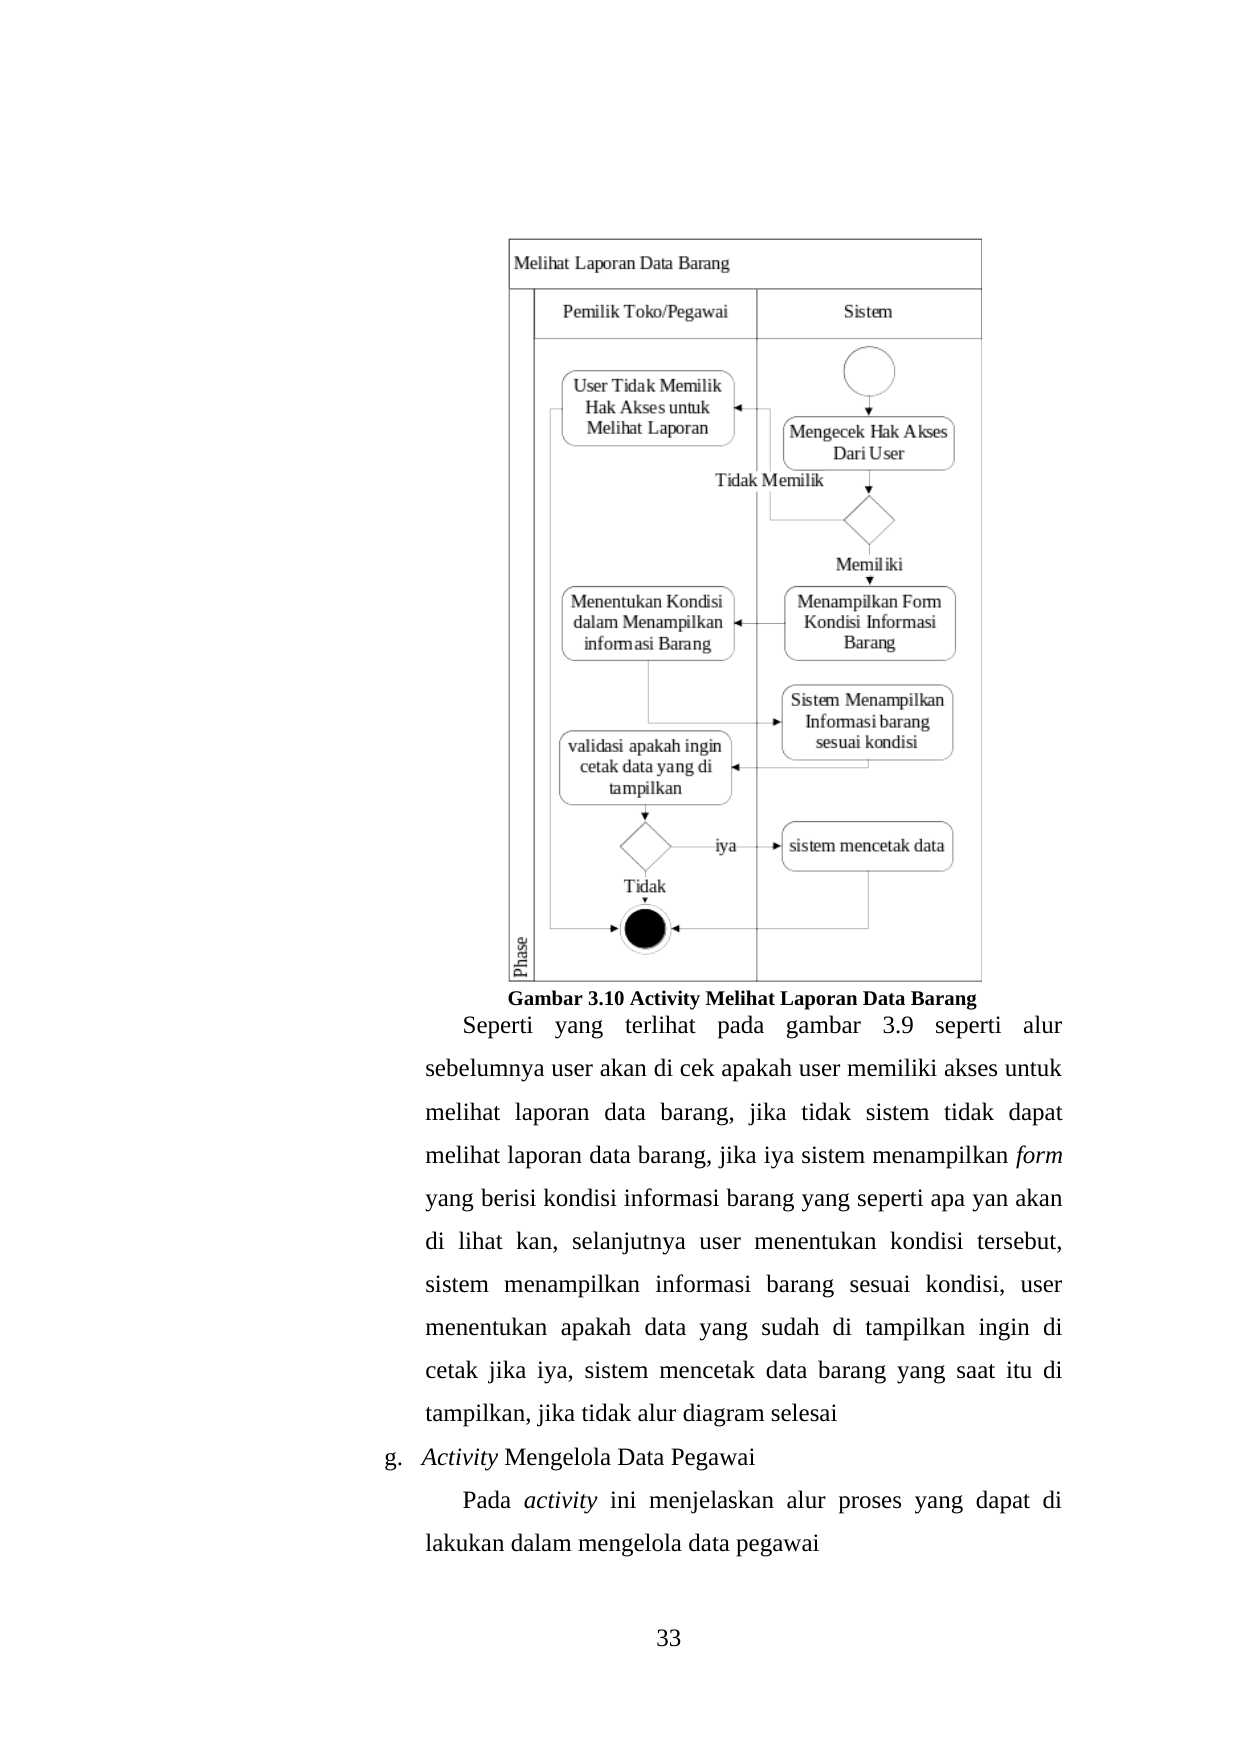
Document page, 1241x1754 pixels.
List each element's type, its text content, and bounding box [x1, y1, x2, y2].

list Activity Mengelola Data Pegawai [384, 1442, 1063, 1470]
text Pada activity ini menjelaskan alur proses yang dapat di lakukan dalam mengelola data pegawai [425, 1485, 1063, 1557]
text Seperti yang terlihat pada gambar 3.9 seperti alur sebelumnya user akan di cek apakah user memiliki akses untuk melihat laporan data barang, jika tidak sistem tidak dapat melihat laporan data barang, jika iya sistem menampilkan form yang berisi kondisi informasi barang yang seperti apa yan akan di lihat kan, selanjutnya user menentukan kondisi tersebut, sistem menampilkan informasi barang sesuai kondisi, user menentukan apakah data yang sudah di tampilkan ingin di cetak jika iya, sistem mencetak data barang yang saat itu di tampilkan, jika tidak alur diagram selesai [425, 1010, 1063, 1427]
